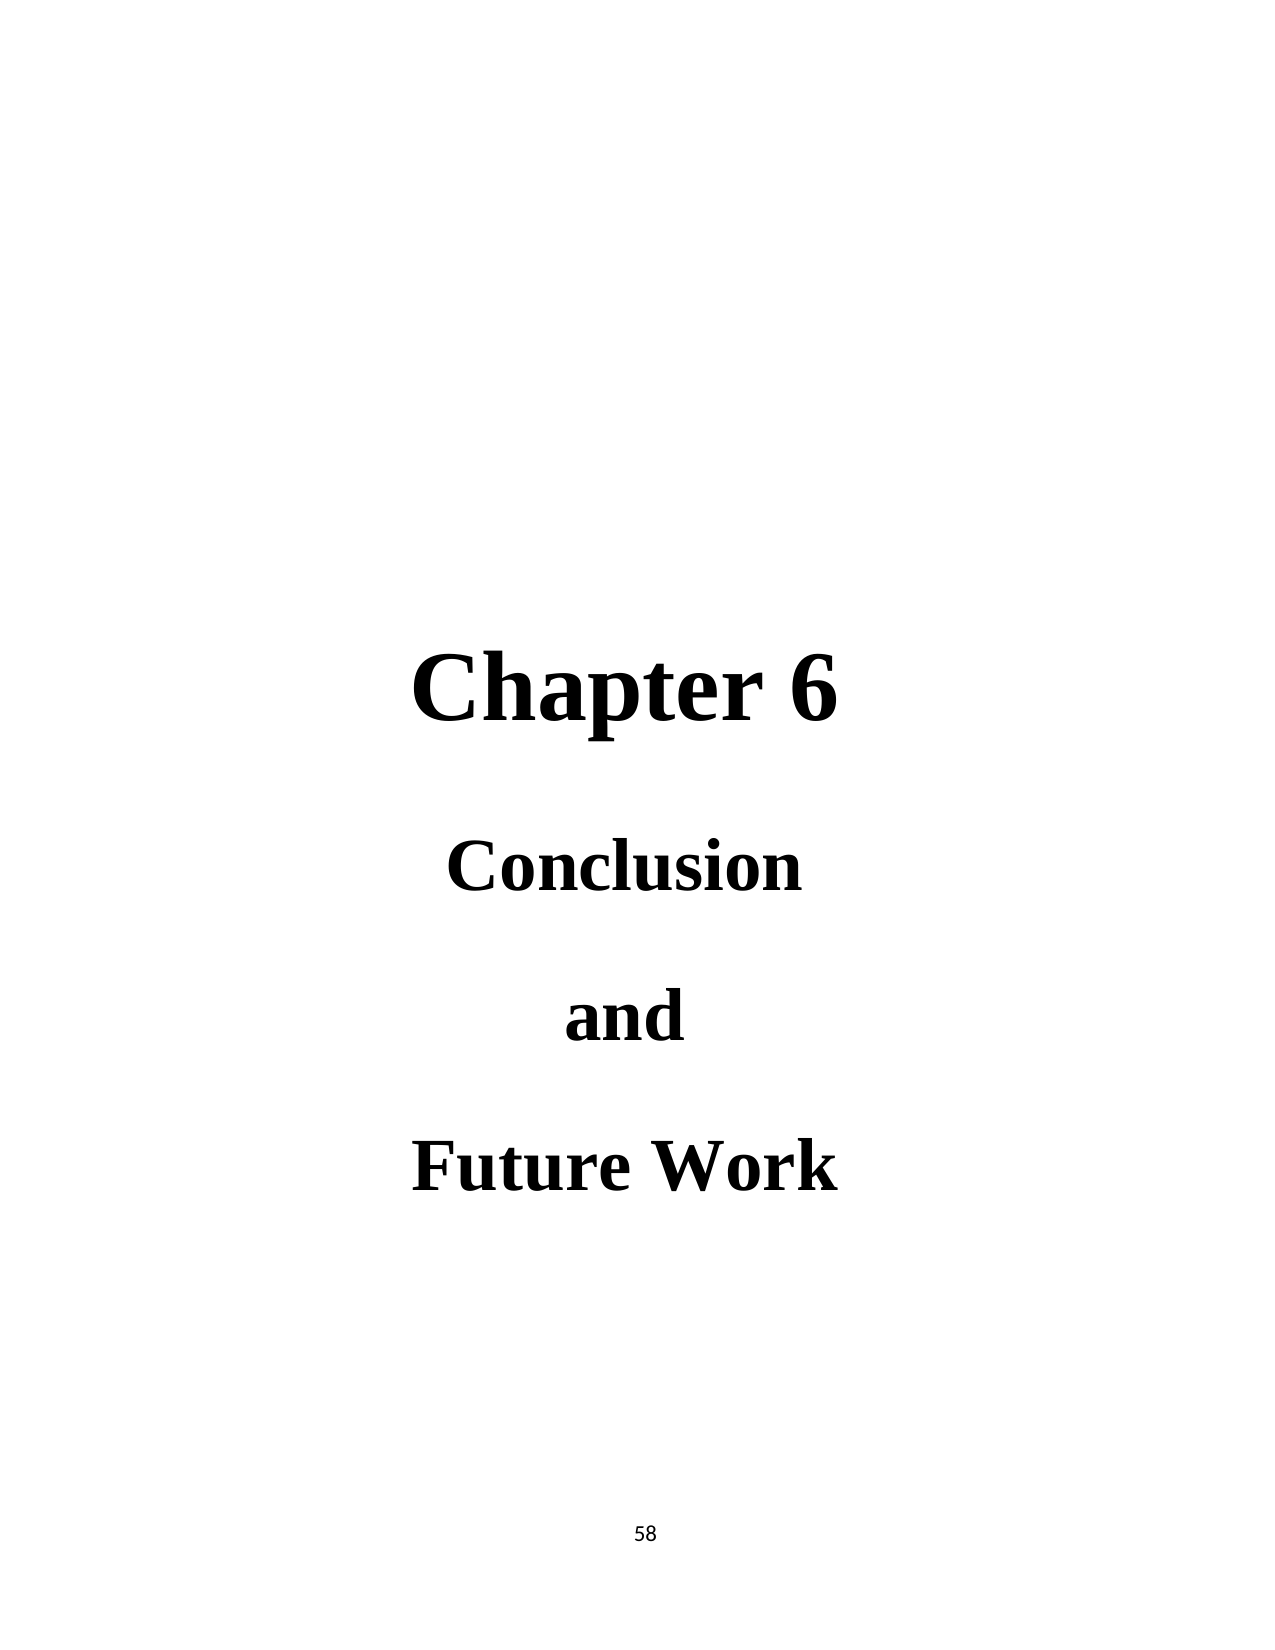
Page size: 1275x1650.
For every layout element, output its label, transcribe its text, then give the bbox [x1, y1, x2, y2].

text and [161, 970, 1087, 1056]
text Conclusion [161, 820, 1087, 906]
text Chapter 6 [161, 626, 1087, 741]
text Future Work [161, 1120, 1087, 1206]
